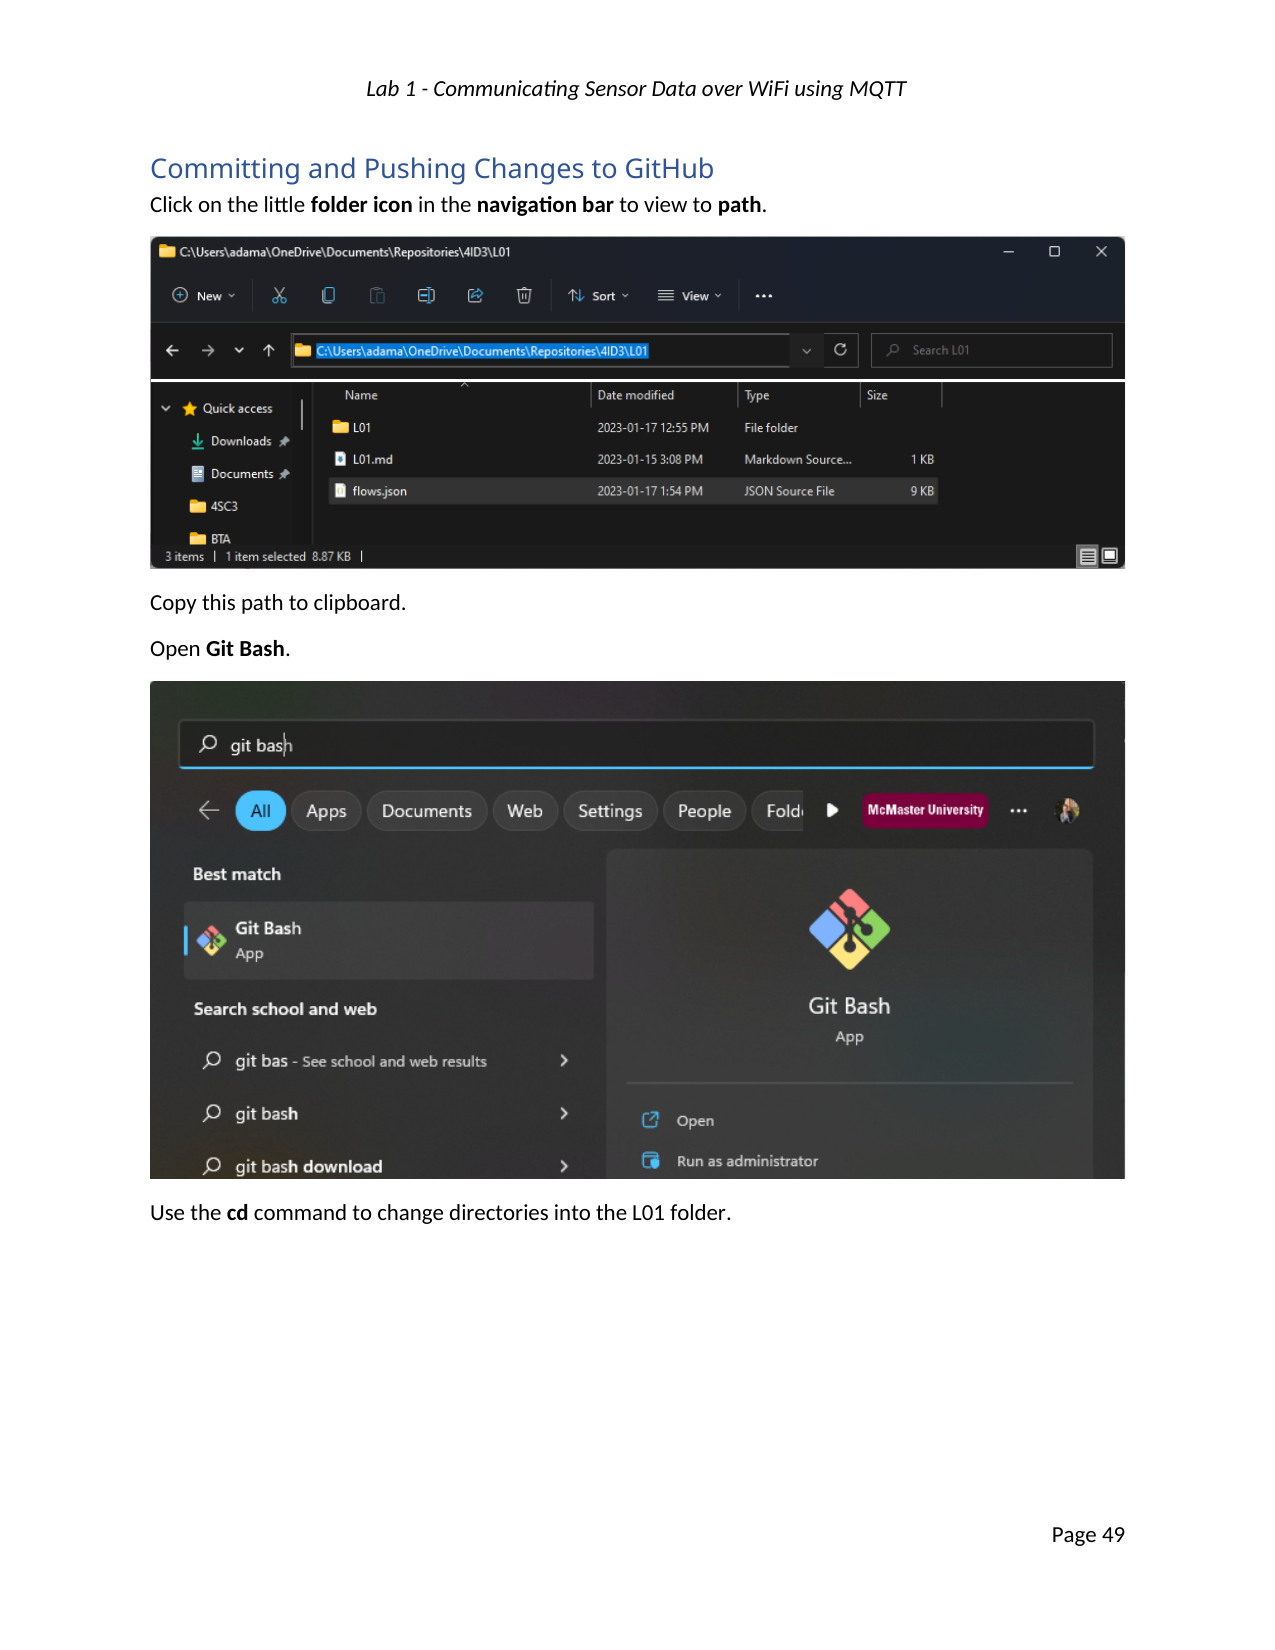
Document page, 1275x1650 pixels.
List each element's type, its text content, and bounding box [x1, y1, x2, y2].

text Copy this path to clipboard. [150, 588, 1125, 616]
text Open Git Bash. [150, 634, 1125, 662]
text Click on the little folder icon in the navigation bar to view to path. [150, 190, 1125, 218]
subtitle Committing and Pushing Changes to GitHub [150, 150, 1125, 187]
text Use the cd command to change directories into the L01 folder. [150, 1198, 1125, 1226]
picture [150, 681, 1125, 1179]
picture [150, 236, 1125, 569]
